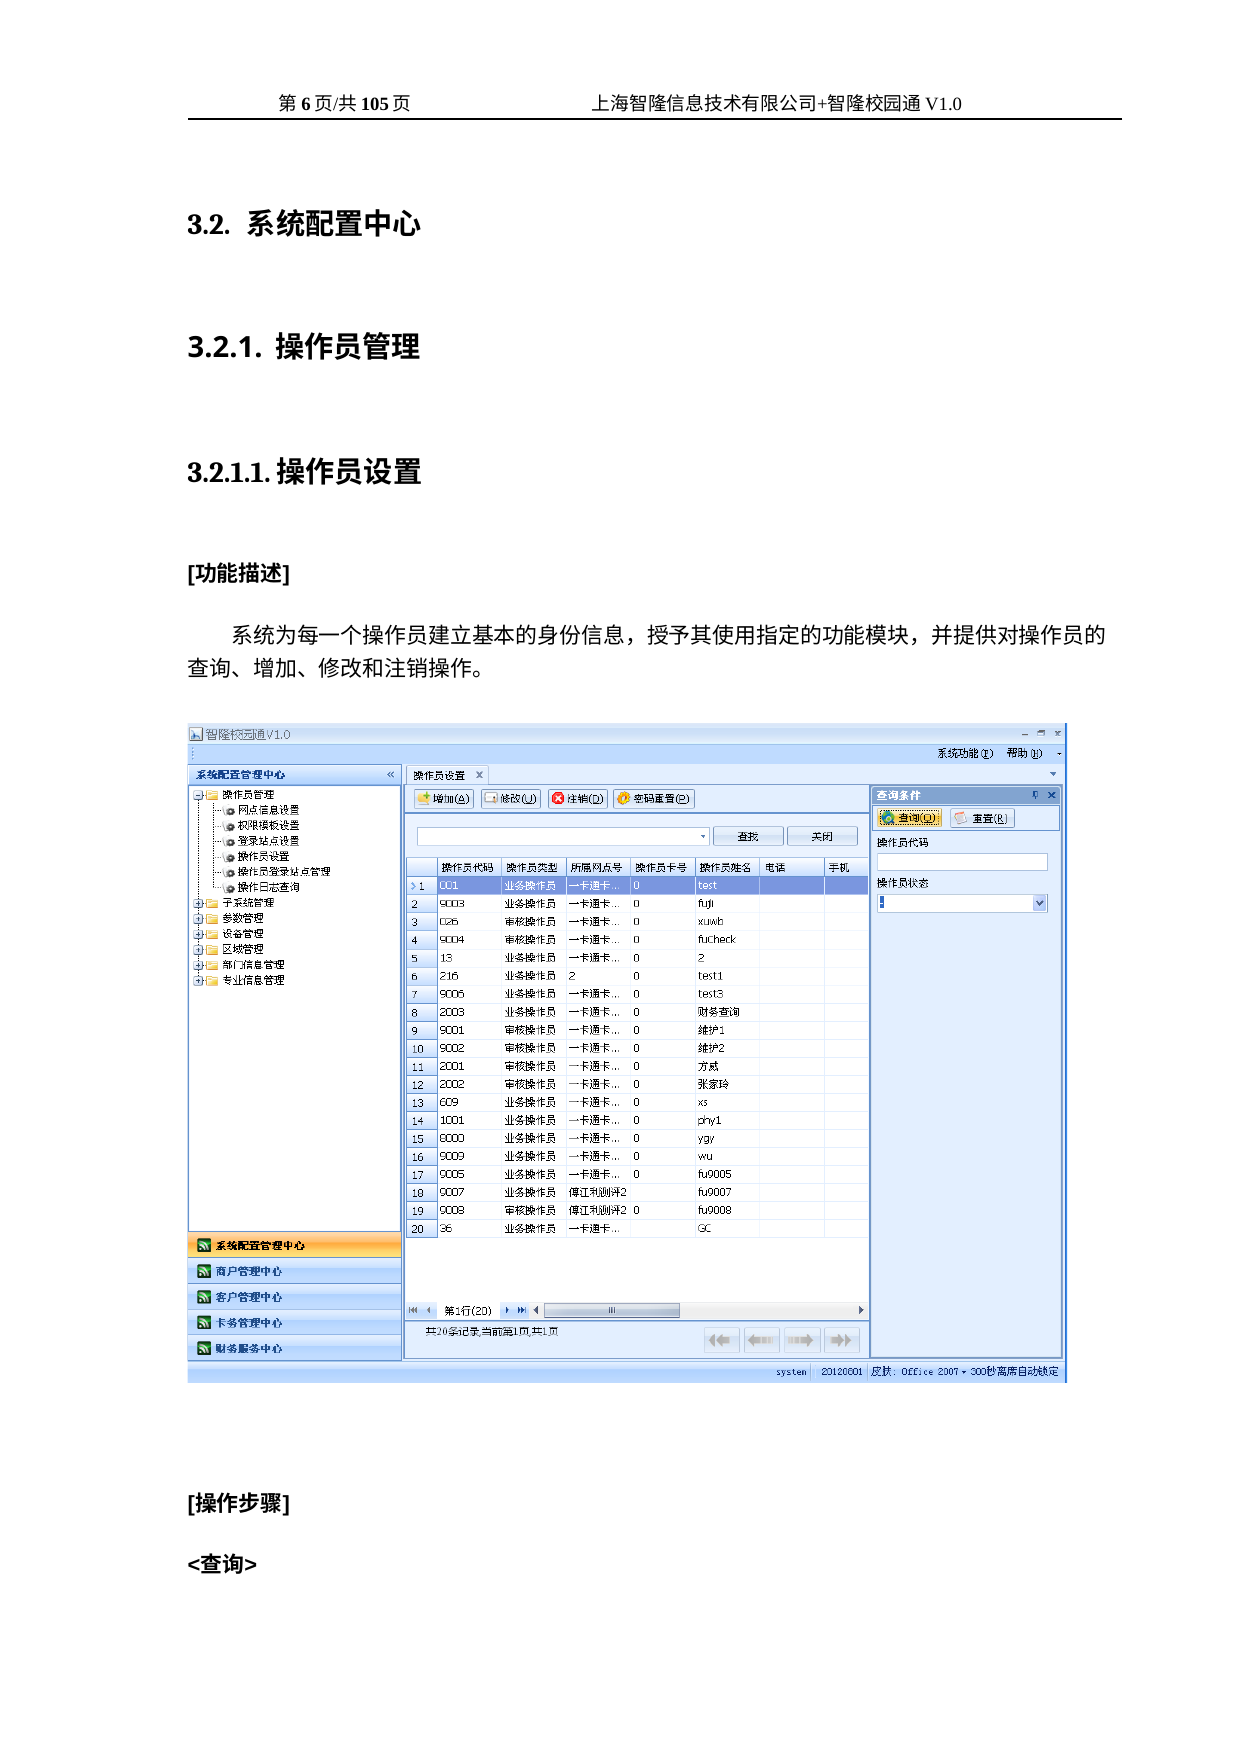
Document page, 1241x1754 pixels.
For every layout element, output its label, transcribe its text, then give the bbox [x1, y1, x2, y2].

subtitle 系统配置中心 [187, 189, 1122, 254]
text <查询> [187, 1547, 1122, 1579]
subtitle 操作员管理 [187, 312, 1122, 377]
text [操作步骤] [187, 1485, 1122, 1518]
text 系统为每一个操作员建立基本的身份信息，授予其使用指定的功能模块，并提供对操作员的查询、增加、修改和注销操作。 [187, 618, 1122, 683]
text [功能描述] [187, 556, 1122, 588]
subtitle 操作员设置 [187, 437, 1122, 502]
